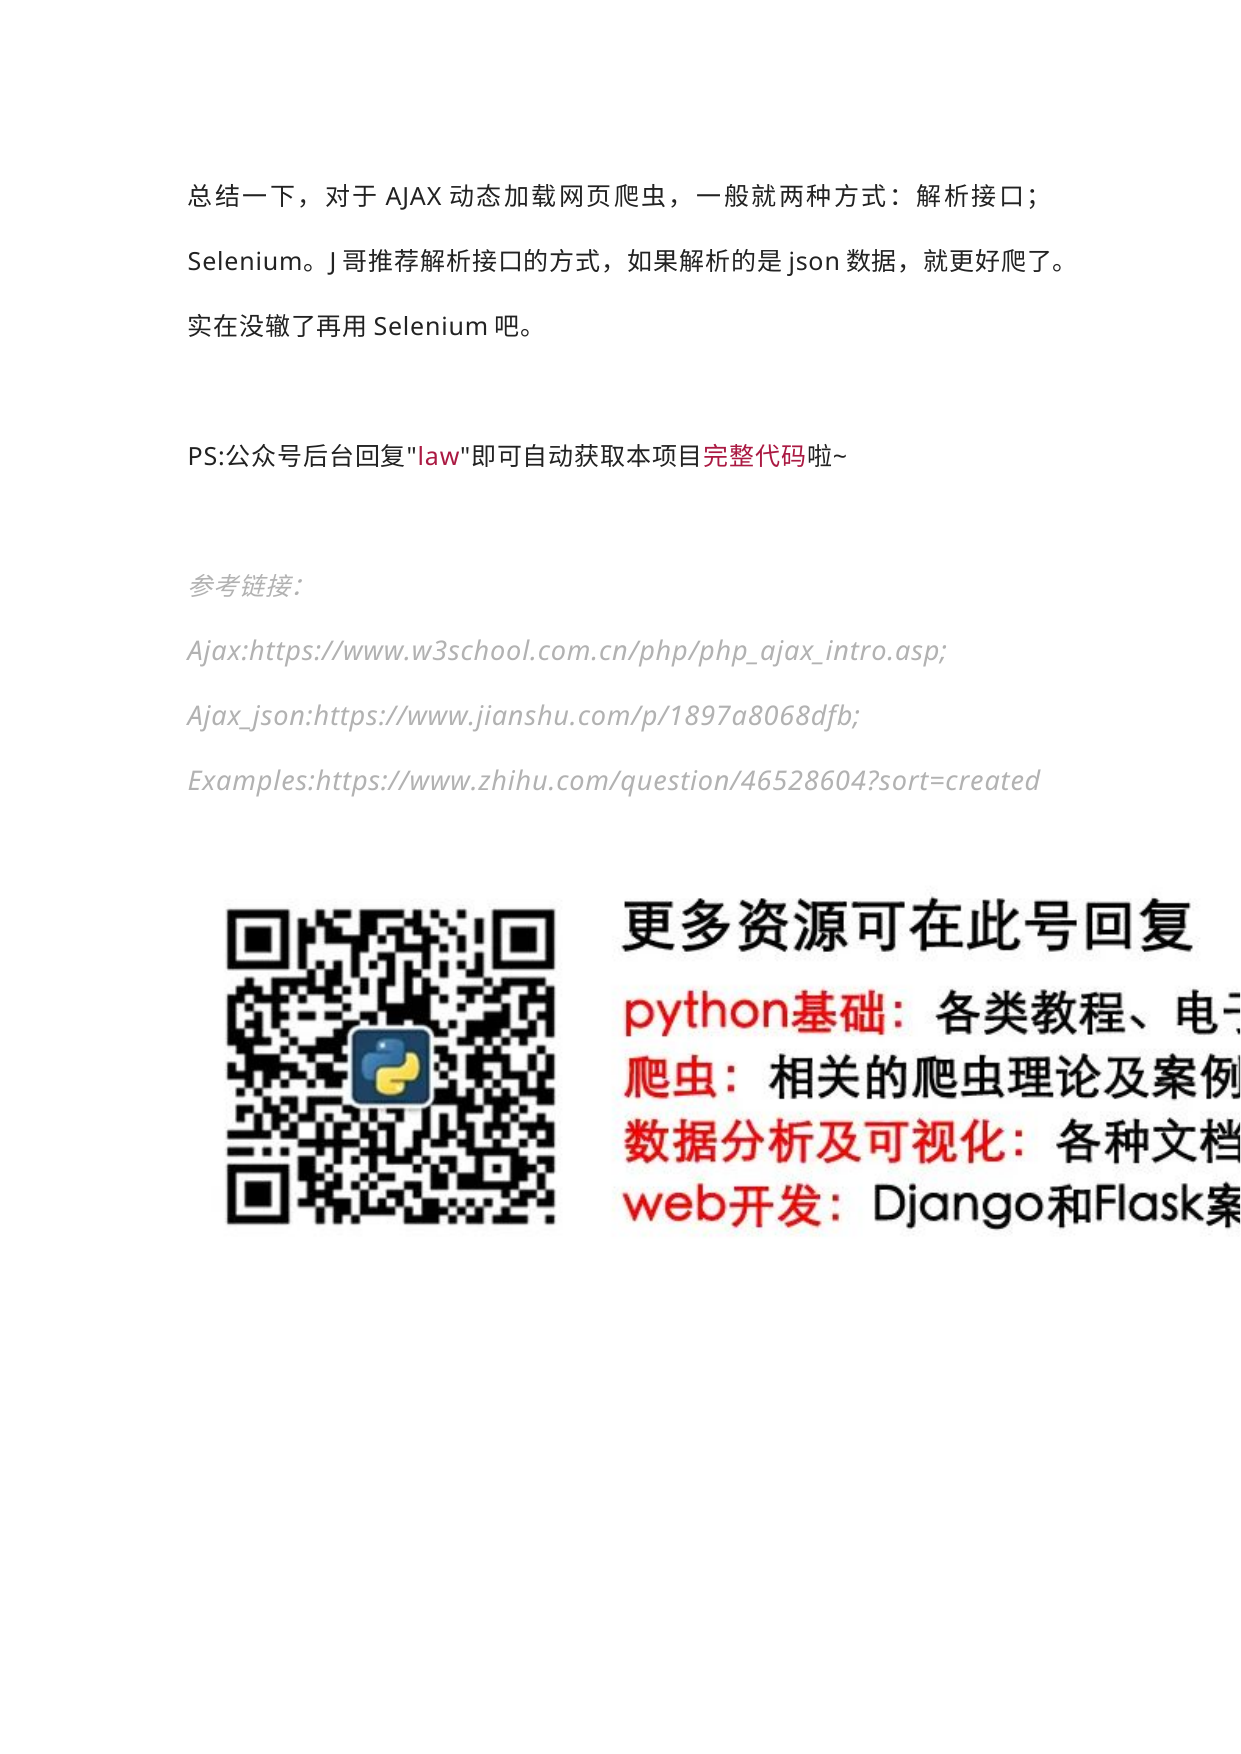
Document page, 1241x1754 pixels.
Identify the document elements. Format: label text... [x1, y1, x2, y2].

picture [187, 812, 1241, 1298]
text Ajax:https://www.w3school.com.cn/php/php_ajax_intro.asp; [187, 617, 1053, 682]
text 总结一下，对于AJAX动态加载网页爬虫，一般就两种方式：解析接口；Selenium。J哥推荐解析接口的方式，如果解析的是json数据，就更好爬了。实在没辙了再用Selenium吧。 [187, 162, 1053, 357]
text Ajax_json:https://www.jianshu.com/p/1897a8068dfb; [187, 682, 1053, 747]
text 参考链接： [187, 552, 1053, 617]
text PS:公众号后台回复"law"即可自动获取本项目完整代码啦~ [187, 422, 1053, 487]
text Examples:https://www.zhihu.com/question/46528604?sort=created [187, 747, 1053, 812]
